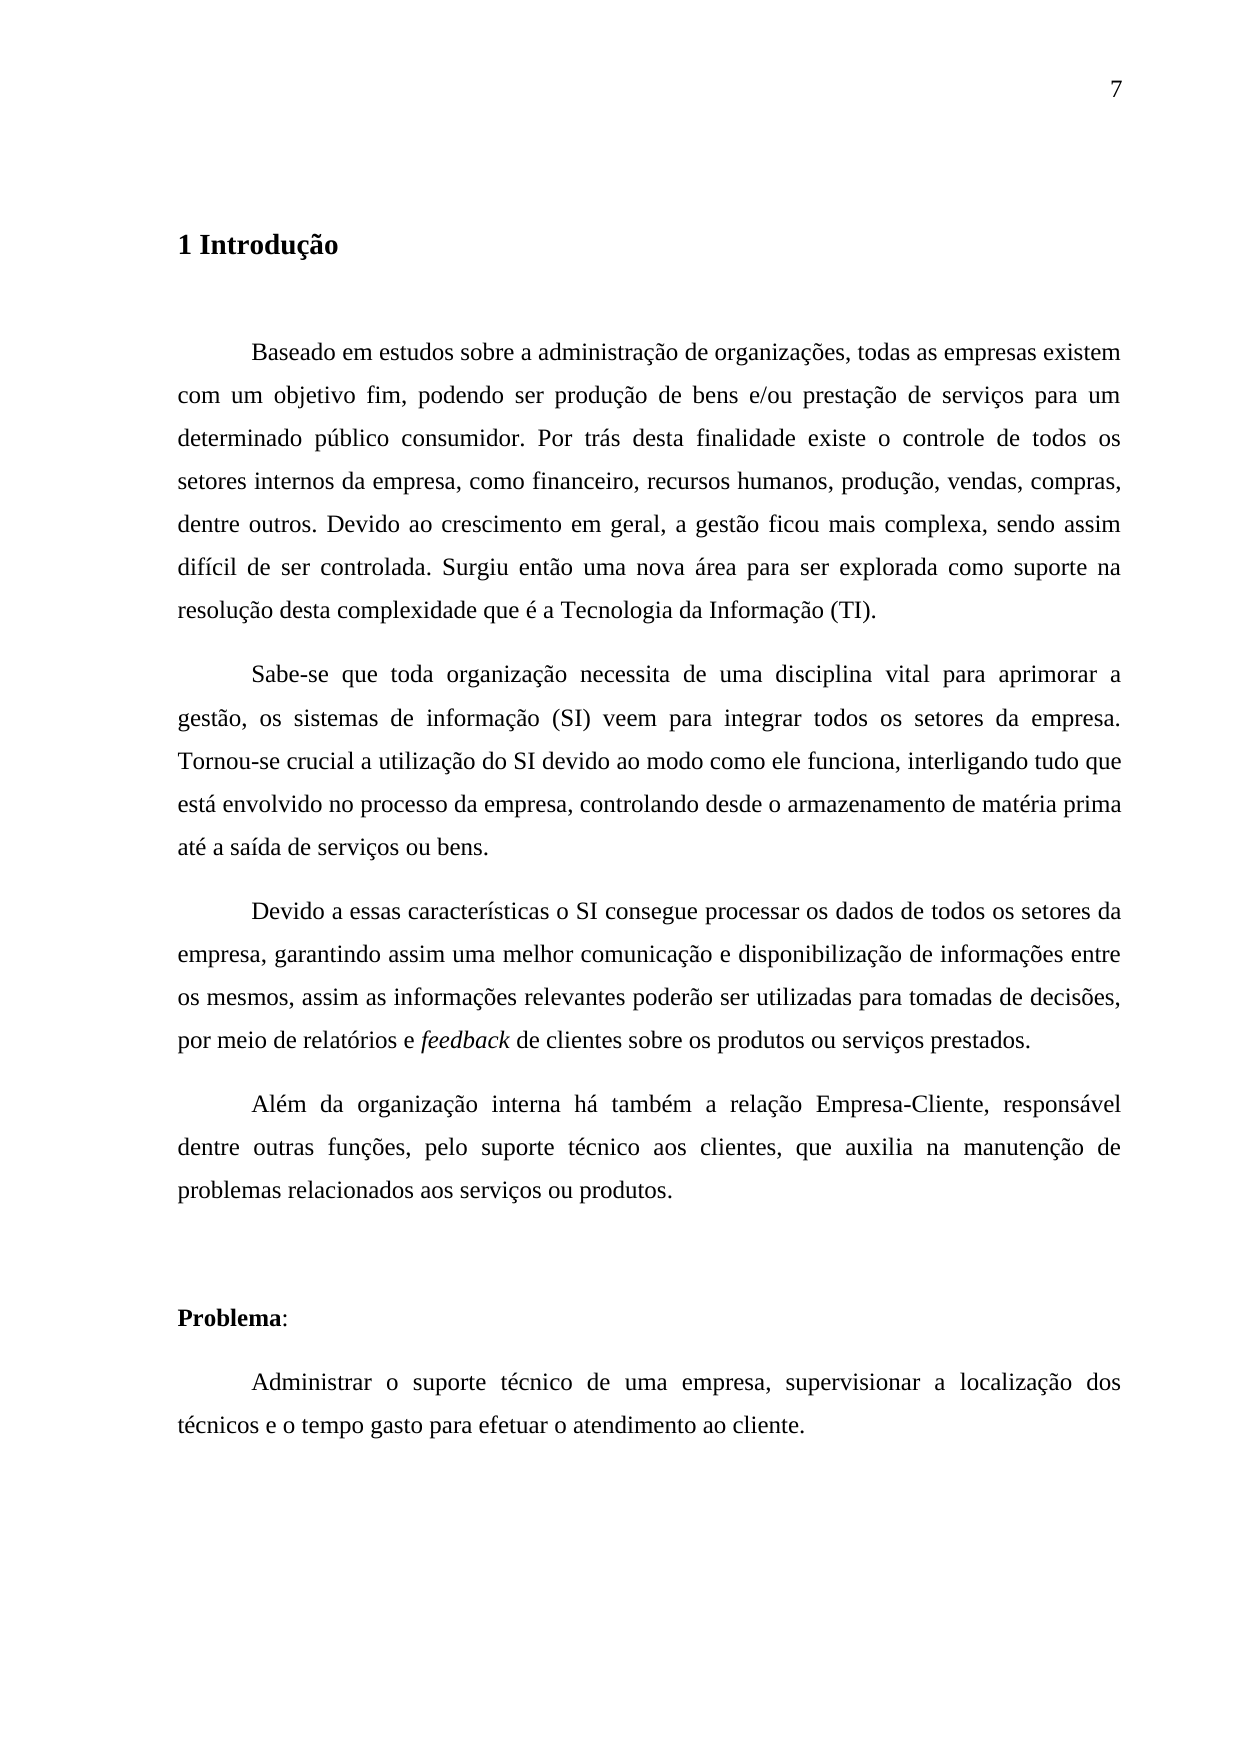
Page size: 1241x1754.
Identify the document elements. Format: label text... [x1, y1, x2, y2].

text Além da organização interna há também a relação Empresa-Cliente, responsável dentre outras funções, pelo suporte técnico aos clientes, que auxilia na manutenção de problemas relacionados aos serviços ou produtos. [177, 1089, 1122, 1204]
text Problema: [177, 1303, 1122, 1332]
text Sabe-se que toda organização necessita de uma disciplina vital para aprimorar a gestão, os sistemas de informação (SI) veem para integrar todos os setores da empresa. Tornou-se crucial a utilização do SI devido ao modo como ele funciona, interligando tudo que está envolvido no processo da empresa, controlando desde o armazenamento de matéria prima até a saída de serviços ou bens. [177, 659, 1122, 861]
text Administrar o suporte técnico de uma empresa, supervisionar a localização dos técnicos e o tempo gasto para efetuar o atendimento ao cliente. [177, 1367, 1122, 1439]
subtitle 1 Introdução [177, 227, 1122, 261]
text Devido a essas características o SI consegue processar os dados de todos os setores da empresa, garantindo assim uma melhor comunicação e disponibilização de informações entre os mesmos, assim as informações relevantes poderão ser utilizadas para tomadas de decisões, por meio de relatórios e feedback de clientes sobre os produtos ou serviços prestados. [177, 896, 1122, 1054]
text Baseado em estudos sobre a administração de organizações, todas as empresas existem com um objetivo fim, podendo ser produção de bens e/ou prestação de serviços para um determinado público consumidor. Por trás desta finalidade existe o controle de todos os setores internos da empresa, como financeiro, recursos humanos, produção, vendas, compras, dentre outros. Devido ao crescimento em geral, a gestão ficou mais complexa, sendo assim difícil de ser controlada. Surgiu então uma nova área para ser explorada como suporte na resolução desta complexidade que é a Tecnologia da Informação (TI). [177, 337, 1122, 624]
